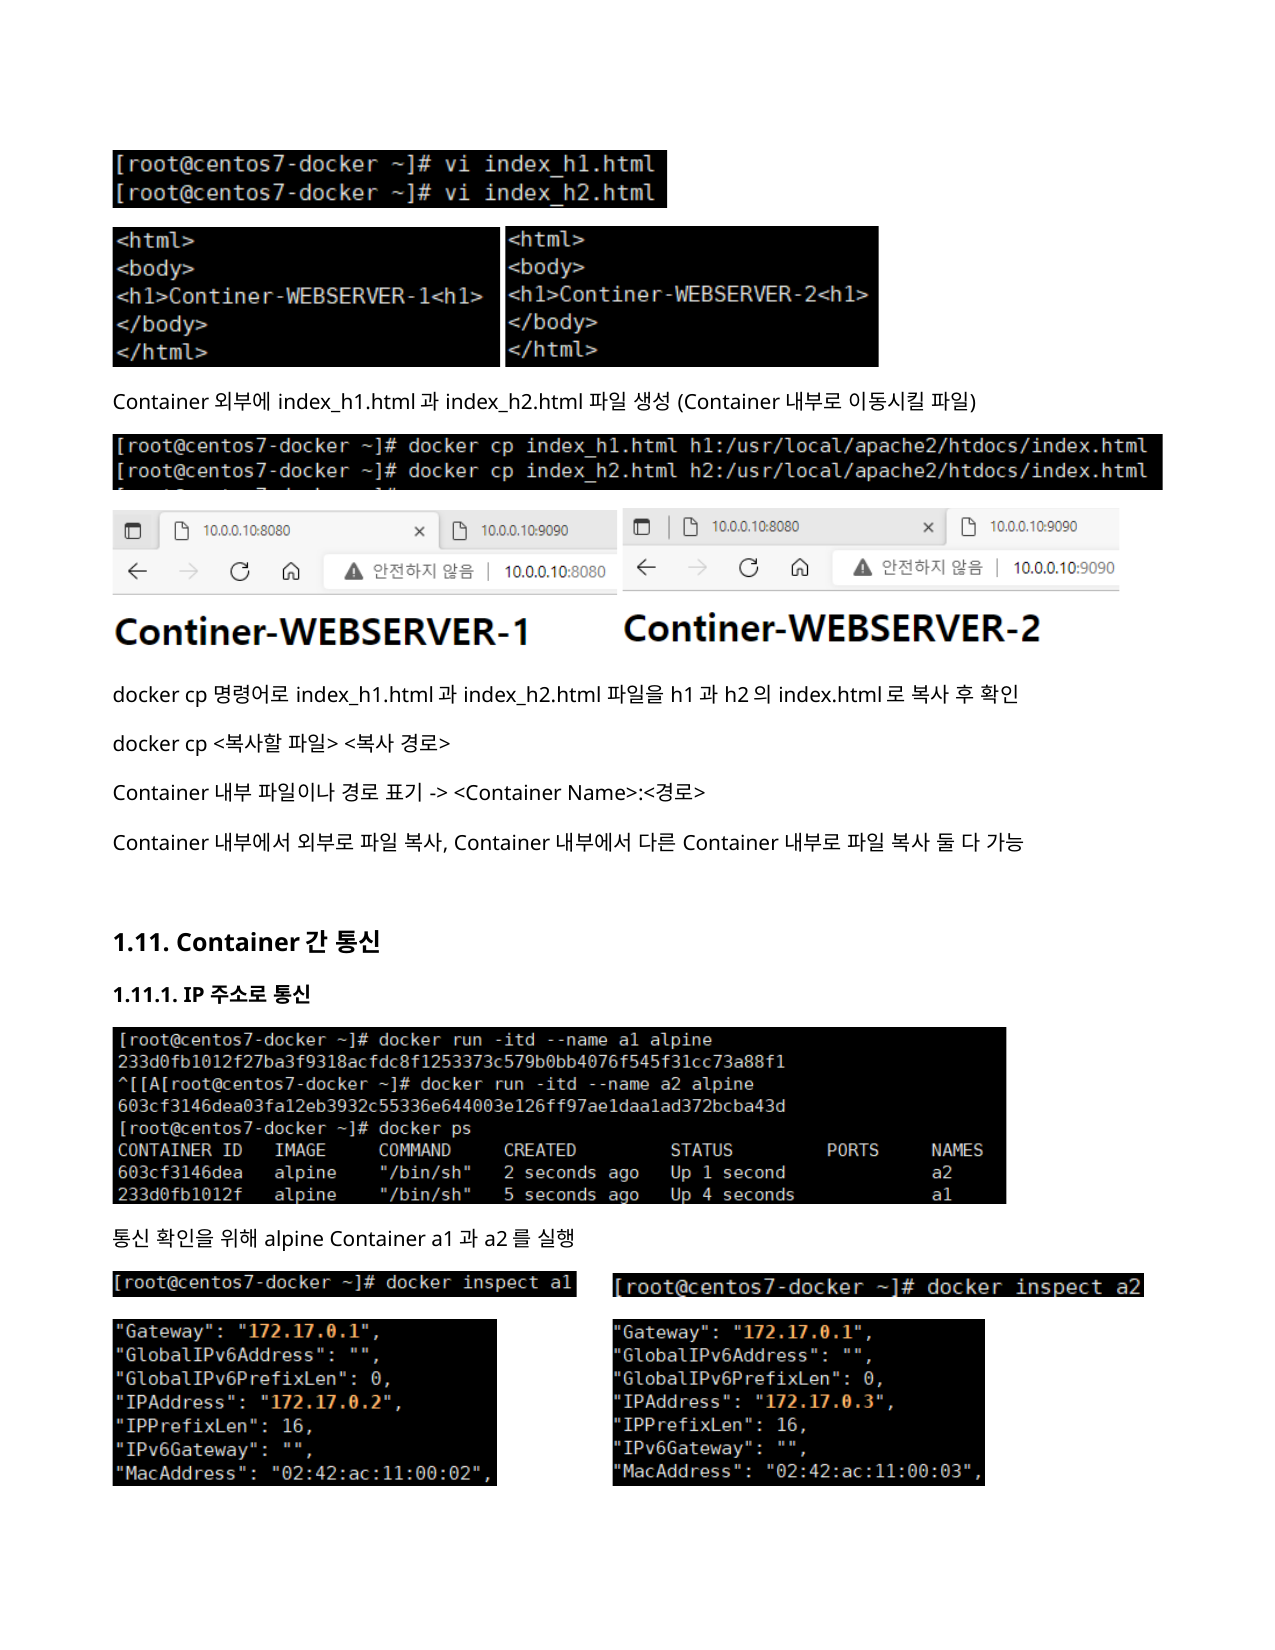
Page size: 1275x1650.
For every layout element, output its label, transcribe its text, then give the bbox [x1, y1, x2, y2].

picture [612, 1319, 985, 1486]
picture [112, 510, 618, 659]
picture [112, 1027, 1007, 1204]
text Container 내부 파일이나 경로 표기 -> <Container Name>:<경로> [112, 777, 1162, 807]
picture [112, 150, 668, 208]
text 1.11.1. IP 주소로 통신 [112, 978, 1162, 1009]
picture [112, 1271, 577, 1297]
subtitle 1.11. Container간 통신 [112, 923, 1162, 959]
text docker cp 명령어로 index_h1.html과 index_h2.html 파일을 h1과 h2의 index.html로 복사 후 확인 [112, 678, 1162, 708]
picture [112, 227, 501, 367]
picture [112, 434, 1163, 490]
picture [112, 1319, 497, 1486]
text 통신 확인을 위해 alpine Container a1과 a2를 실행 [112, 1222, 1162, 1253]
text docker cp <복사할 파일> <복사 경로> [112, 727, 1162, 757]
picture [612, 1273, 1144, 1297]
text Container 외부에 index_h1.html과 index_h2.html 파일 생성 (Container 내부로 이동시킬 파일) [112, 385, 1162, 415]
picture [505, 226, 879, 367]
text Container 내부에서 외부로 파일 복사, Container 내부에서 다른 Container 내부로 파일 복사 둘 다 가능 [112, 826, 1162, 856]
picture [622, 508, 1120, 659]
